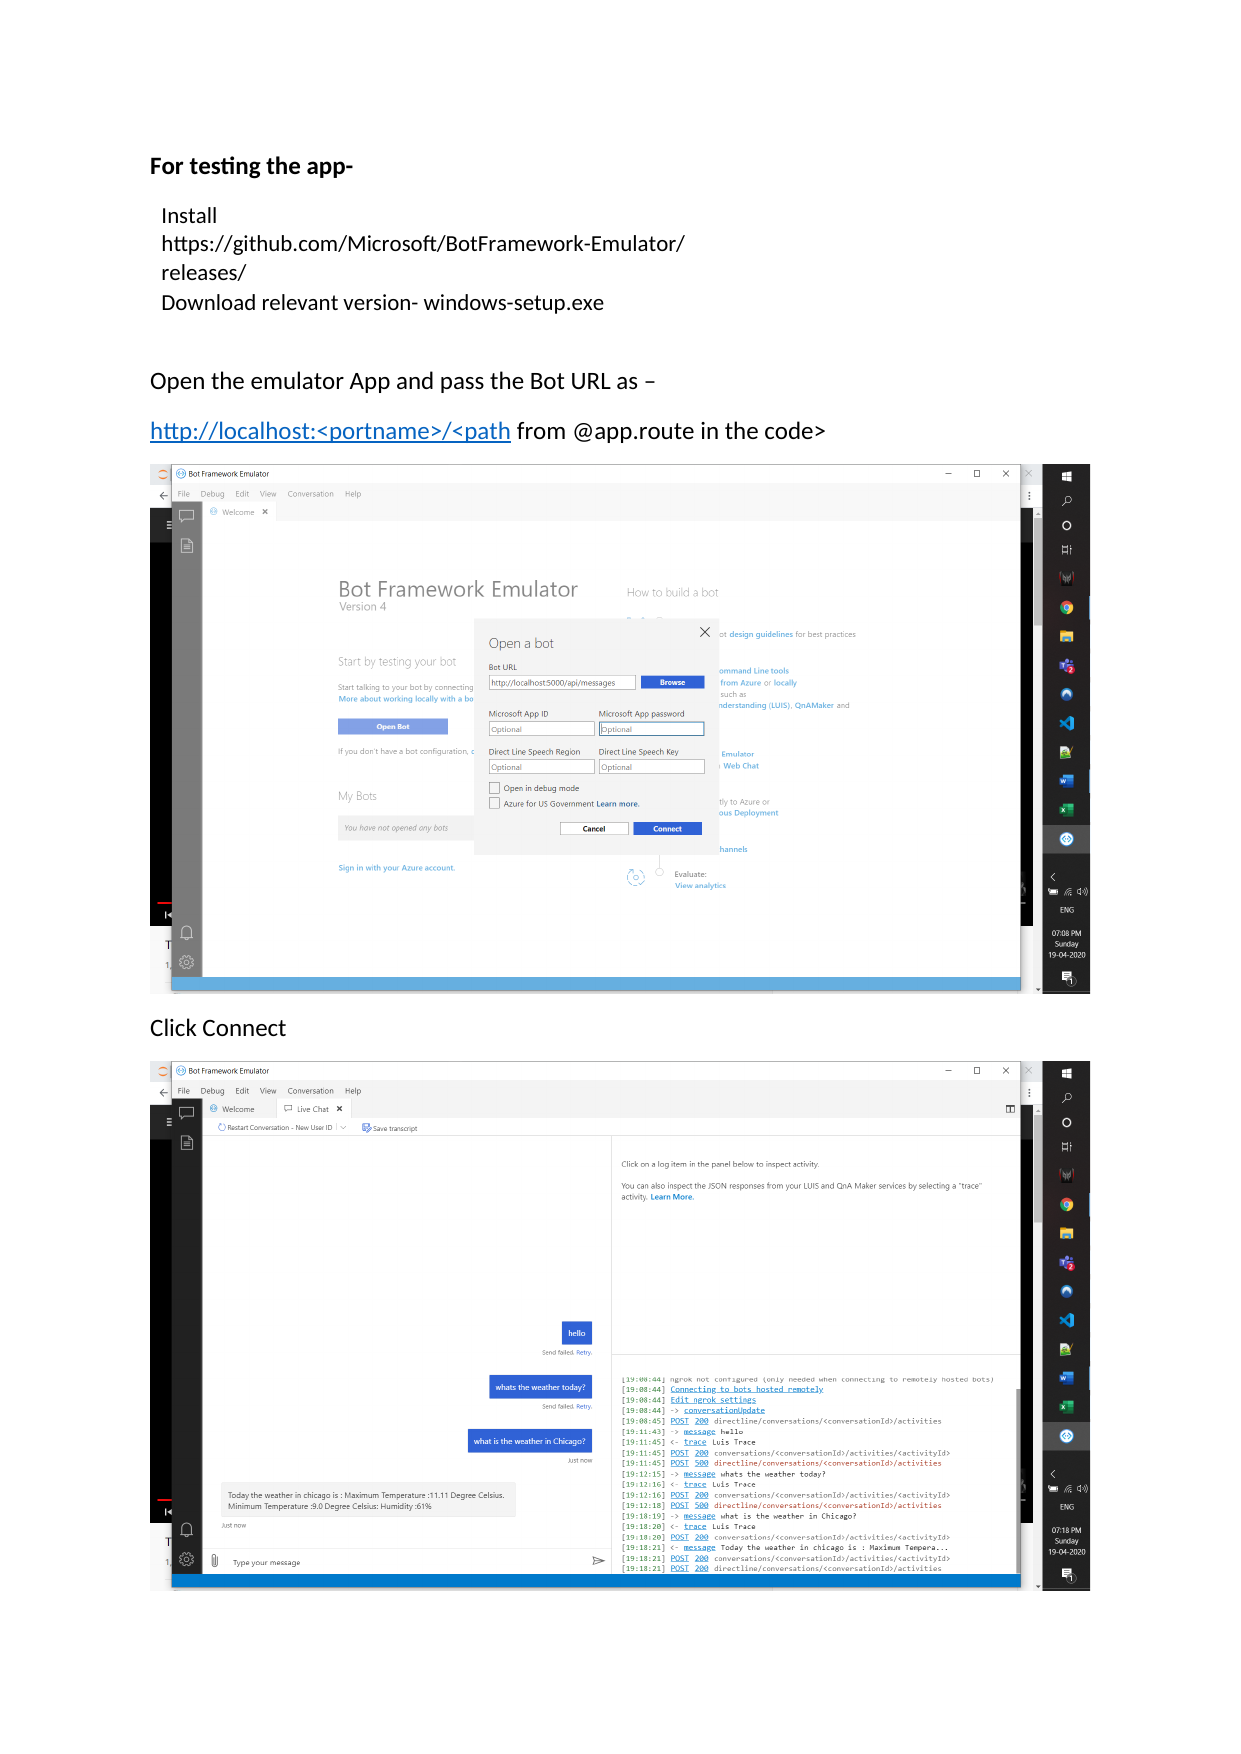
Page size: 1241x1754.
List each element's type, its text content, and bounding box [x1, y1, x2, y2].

table_header Install [150, 200, 764, 229]
text http://localhost:<portname>/<path from @app.route in the code> [150, 415, 1090, 445]
text For testing the app- [150, 150, 1090, 181]
picture [150, 1061, 1091, 1591]
text Click Connect [150, 1012, 1090, 1043]
table_cell Download relevant version- windows-setup.exe [150, 286, 764, 316]
text Open the emulator App and pass the Bot URL as – [150, 365, 1090, 396]
picture [150, 464, 1091, 994]
table_cell https://github.com/Microsoft/BotFramework-Emulator/releases/ [150, 230, 764, 286]
